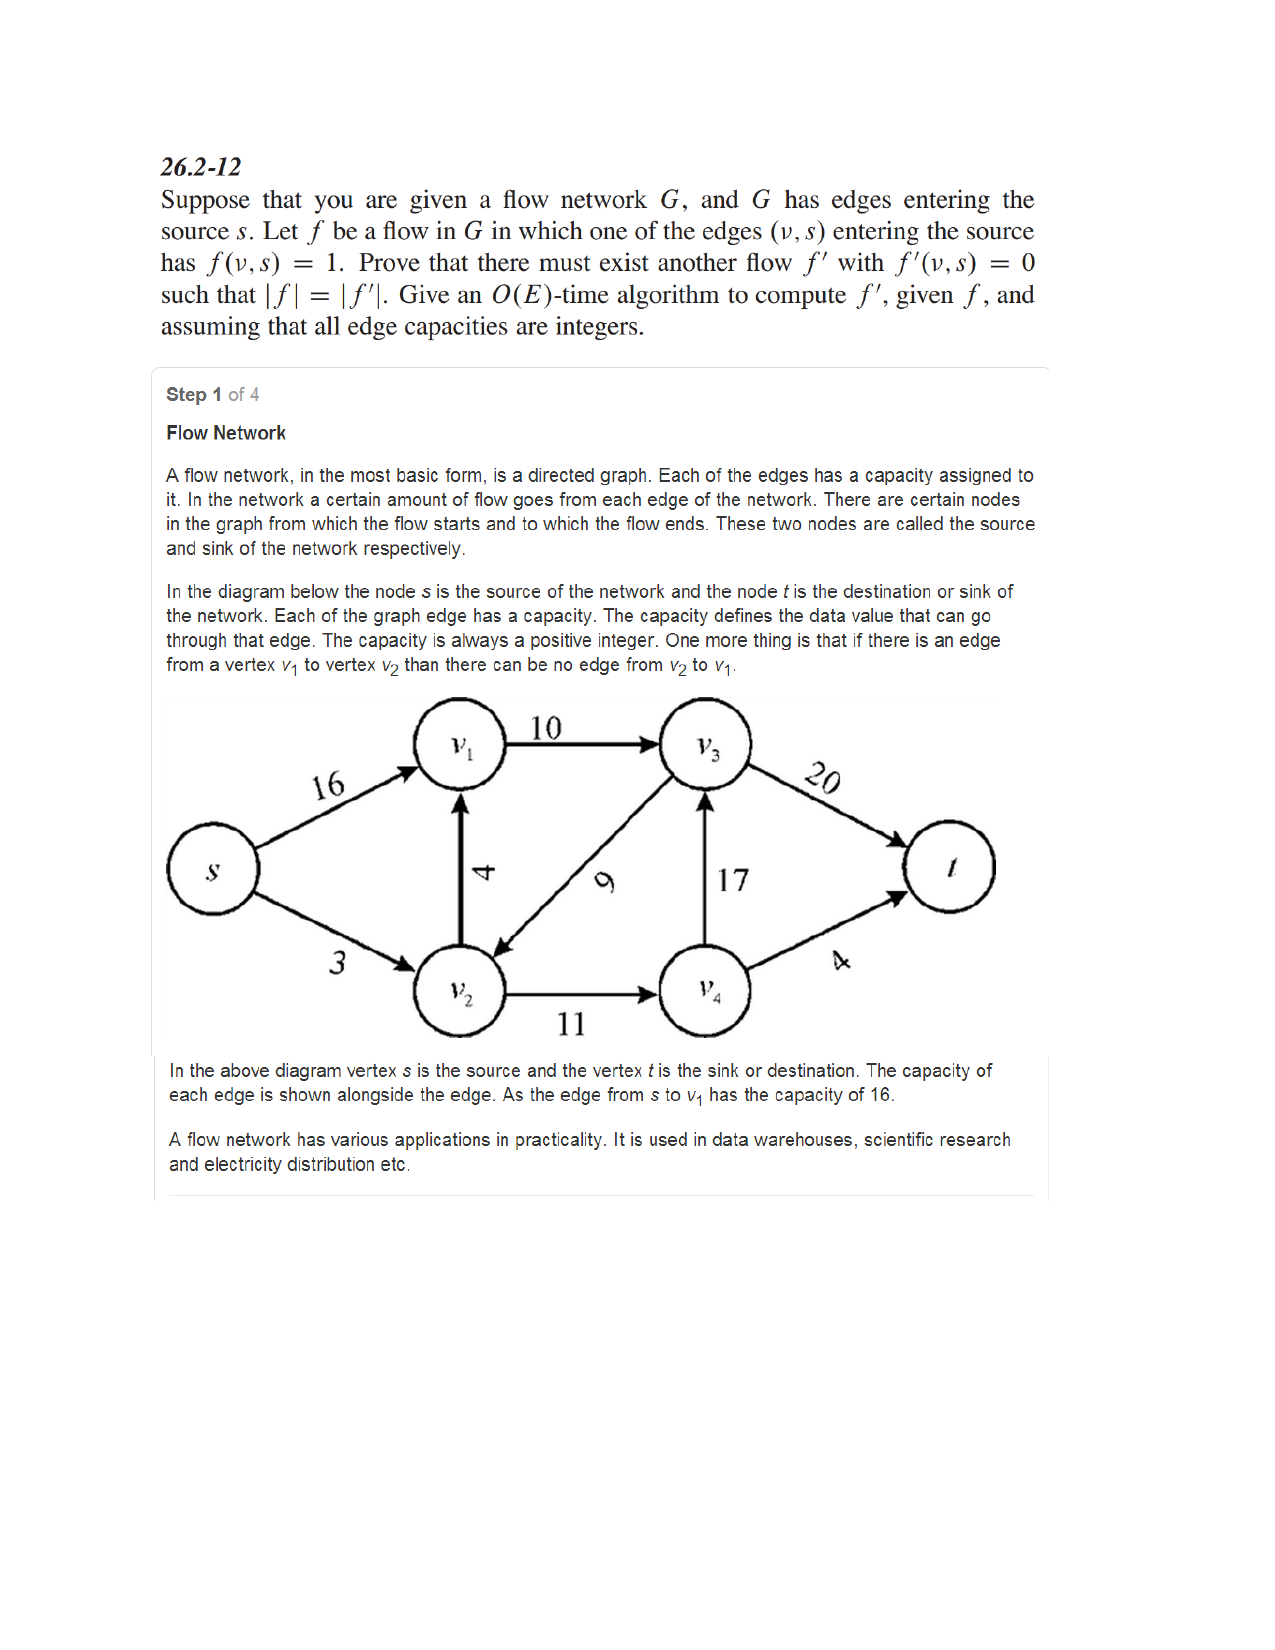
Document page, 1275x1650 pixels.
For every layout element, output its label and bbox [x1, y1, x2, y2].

picture [150, 149, 1050, 1201]
